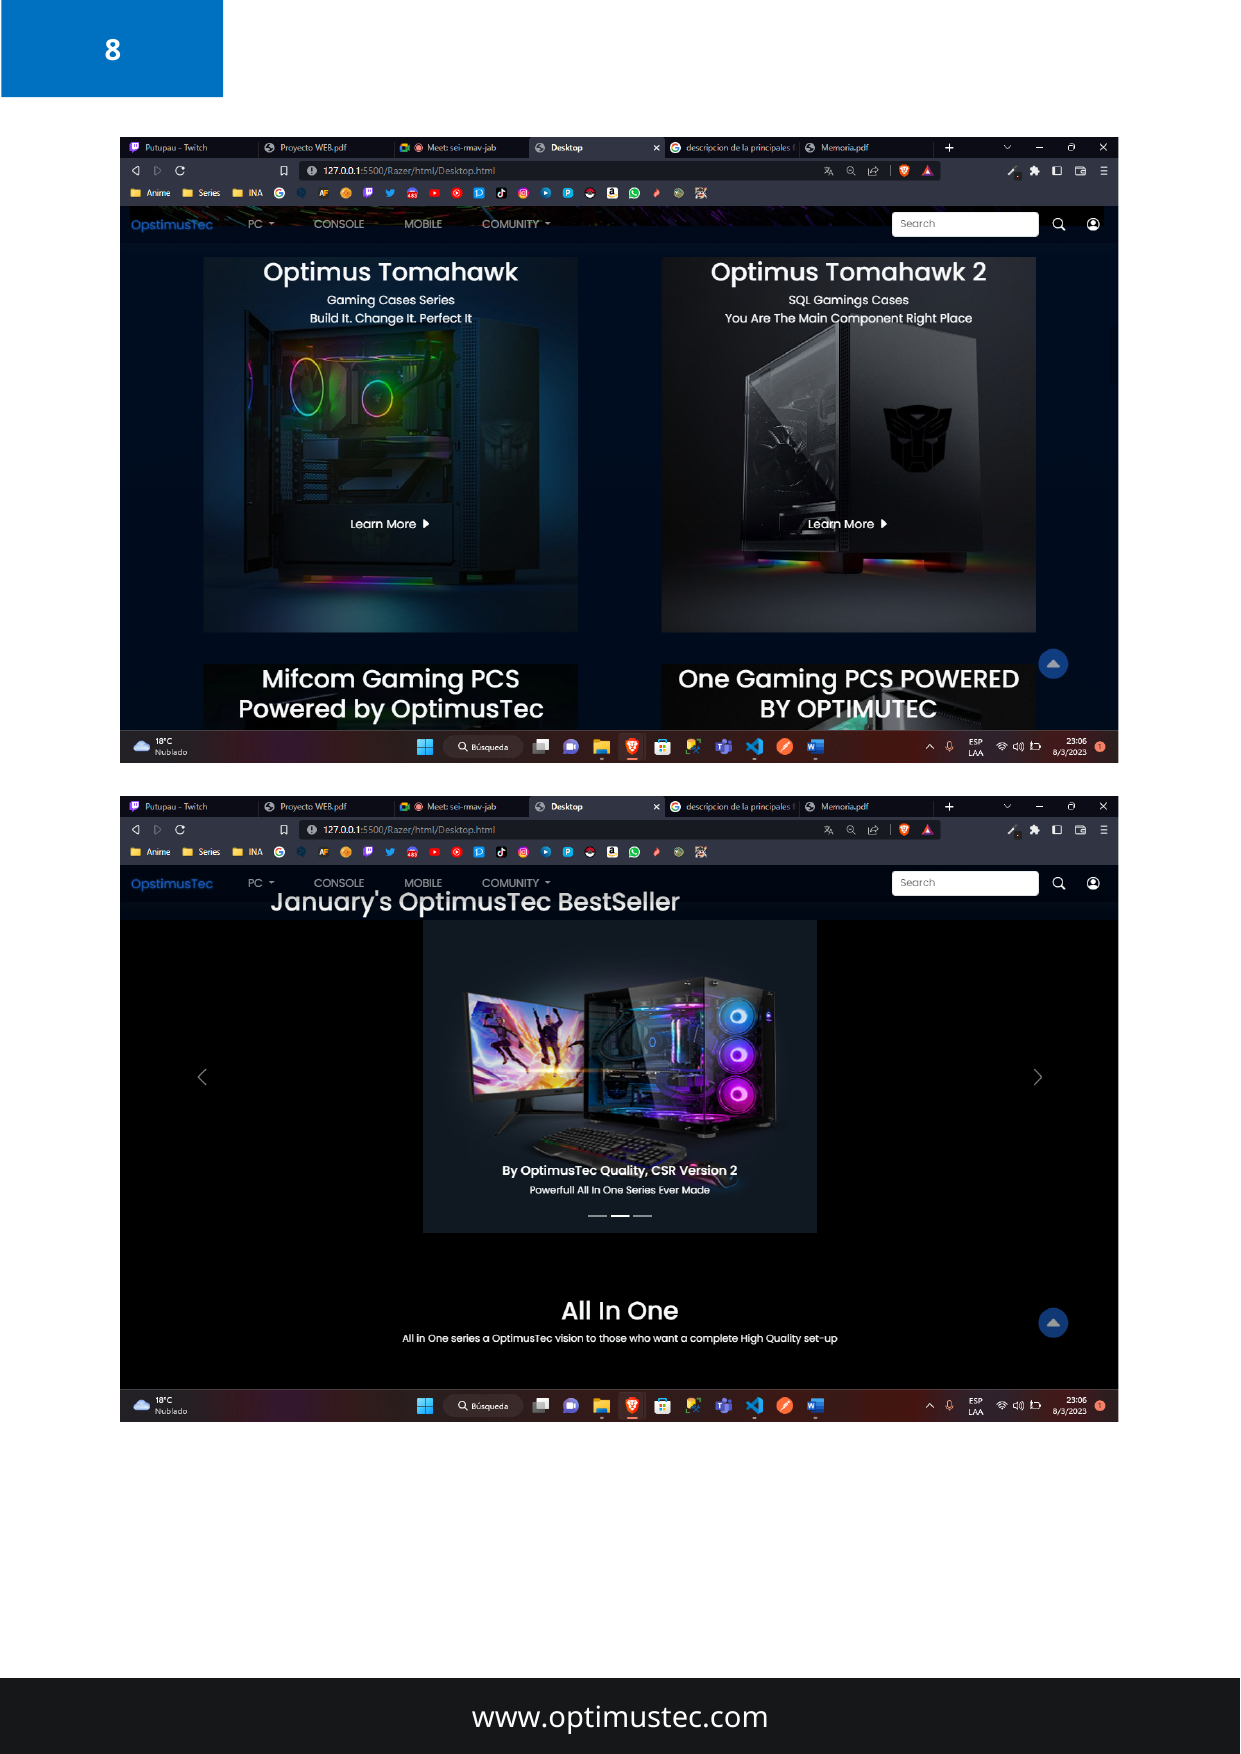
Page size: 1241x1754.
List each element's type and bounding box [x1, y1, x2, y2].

picture [120, 796, 1119, 1422]
picture [120, 137, 1119, 763]
